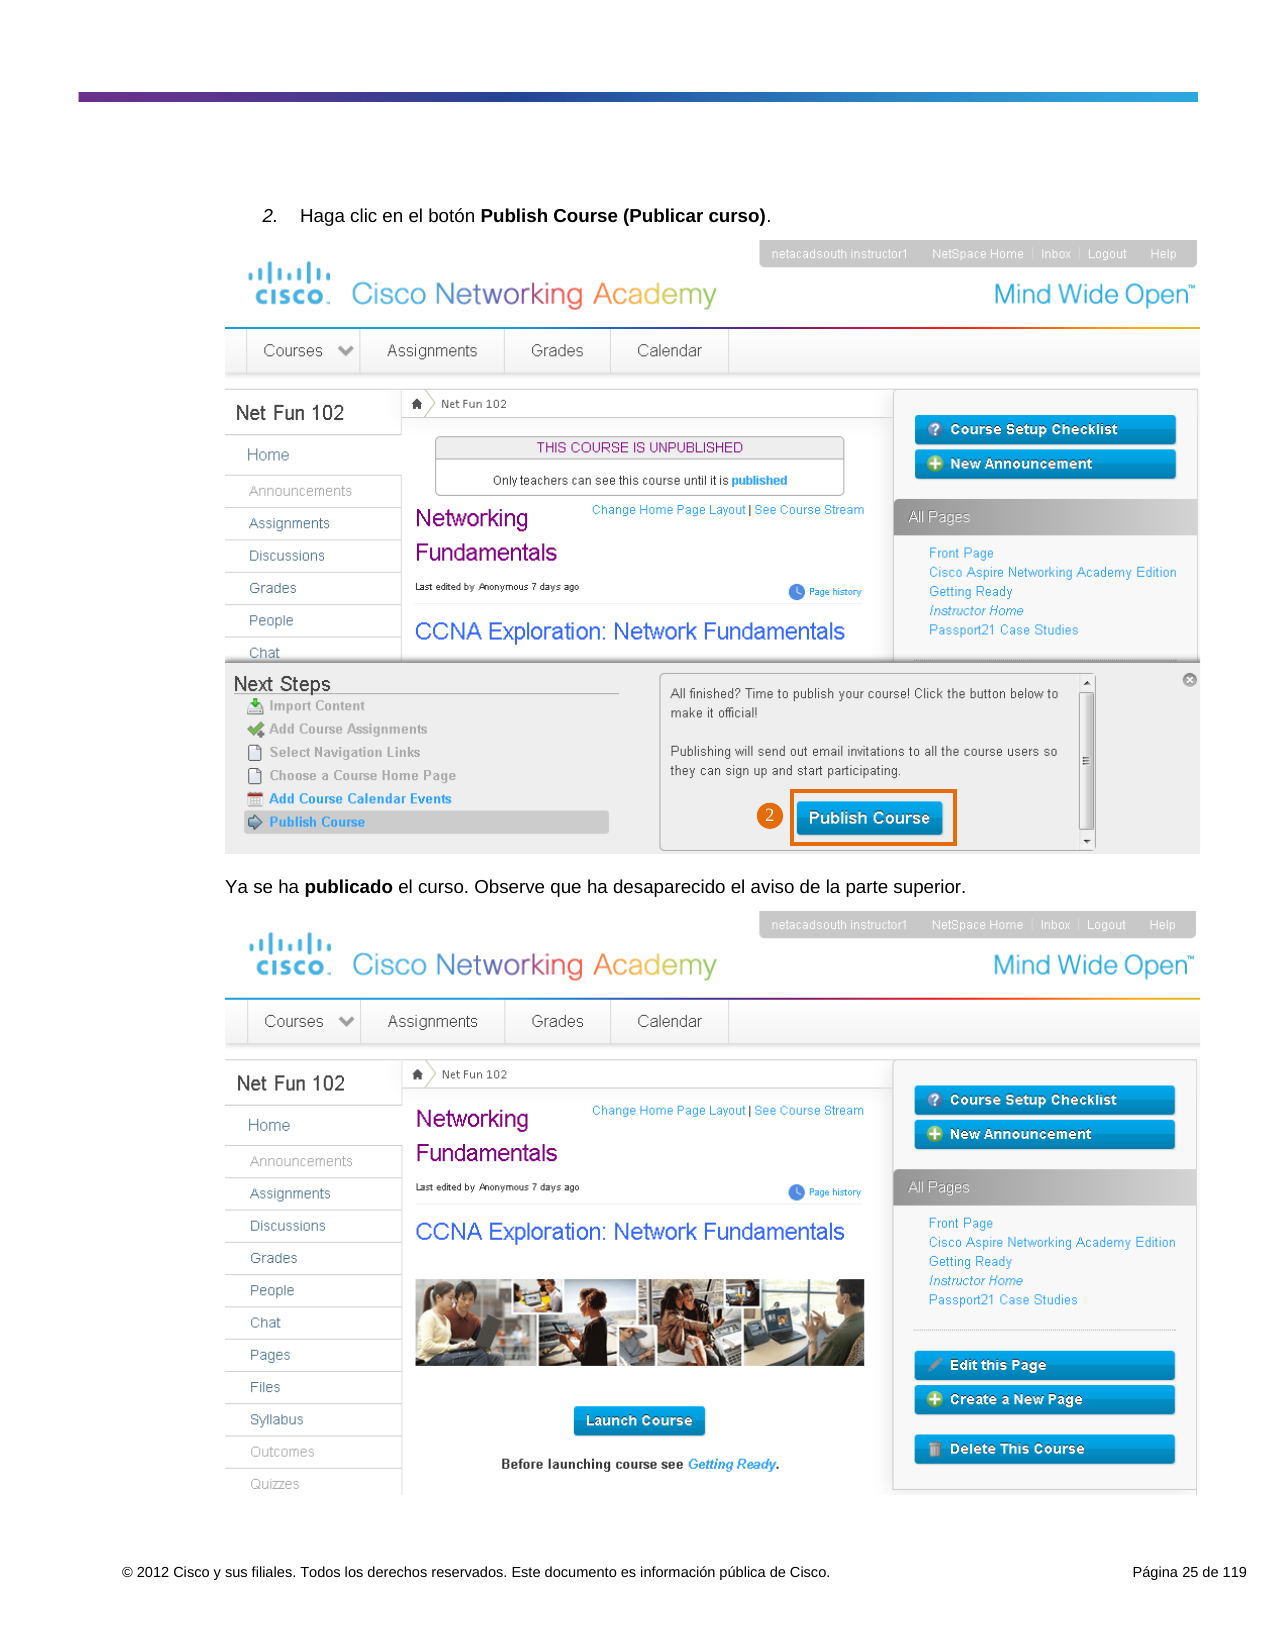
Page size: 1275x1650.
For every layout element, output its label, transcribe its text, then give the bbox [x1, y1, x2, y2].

picture [225, 240, 1200, 854]
text Ya se ha publicado el curso. Observe que ha desaparecido el aviso de la parte superior. [225, 868, 1181, 897]
picture [0, 92, 1271, 102]
picture [225, 911, 1200, 1495]
list Haga clic en el botón Publish Course (Publicar curso). [262, 197, 1181, 226]
